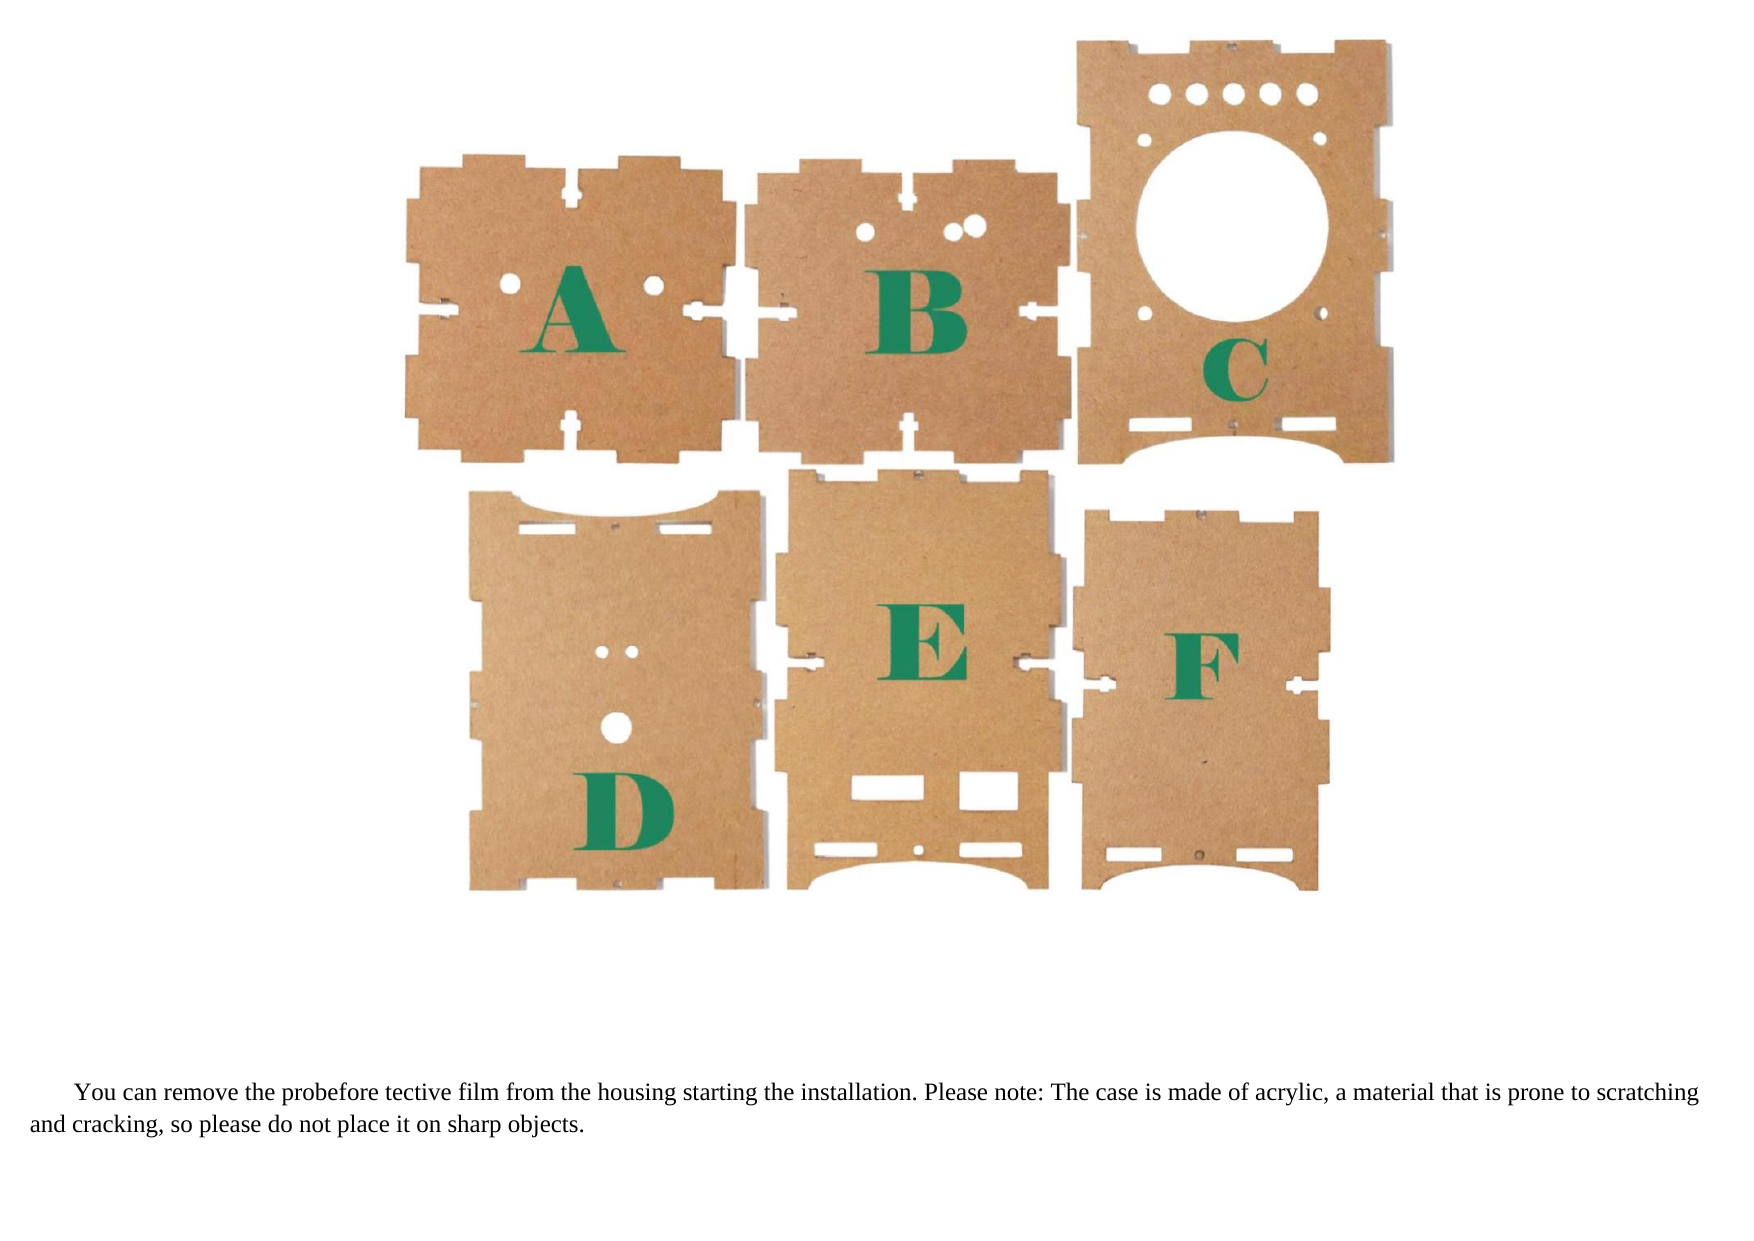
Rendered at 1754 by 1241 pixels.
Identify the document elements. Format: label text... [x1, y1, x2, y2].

picture [400, 35, 1398, 895]
text You can remove the probefore tective film from the housing starting the installation. Please note: The case is made of acrylic, a material that is prone to scratching and cracking, so please do not place it on sharp objects. [29, 1075, 1724, 1140]
